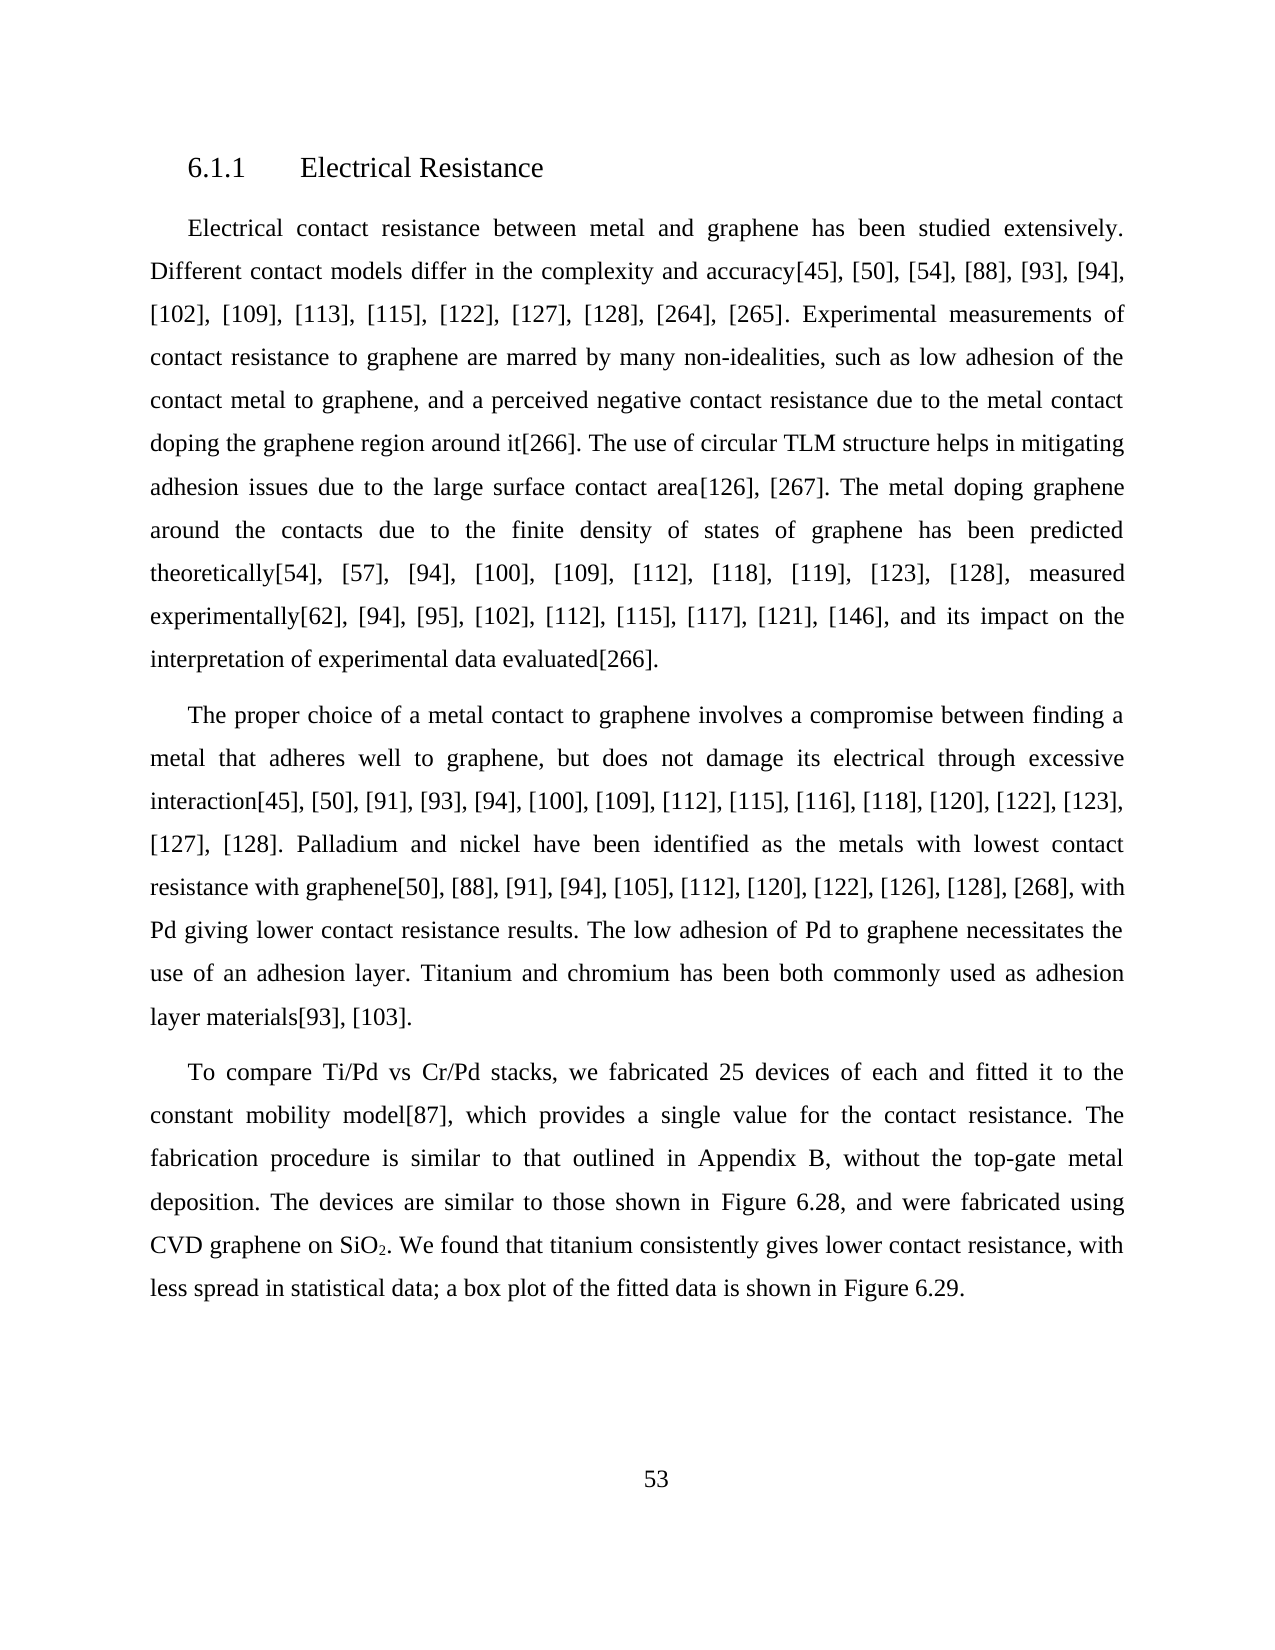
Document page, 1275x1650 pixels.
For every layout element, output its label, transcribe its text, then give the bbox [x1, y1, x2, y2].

text The proper choice of a metal contact to graphene involves a compromise between finding a metal that adheres well to graphene, but does not damage its electrical through excessive interaction[45], [50], [91], [93], [94], [100], [109], [112], [115], [116], [118], [120], [122], [123], [127], [128]. Palladium and nickel have been identified as the metals with lowest contact resistance with graphene[50], [88], [91], [94], [105], [112], [120], [122], [126], [128], [268], with Pd giving lower contact resistance results. The low adhesion of Pd to graphene necessitates the use of an adhesion layer. Titanium and chromium has been both commonly used as adhesion layer materials[93], [103]. [150, 700, 1125, 1030]
subtitle Electrical Resistance [187, 150, 1125, 183]
text Electrical contact resistance between metal and graphene has been studied extensively. Different contact models differ in the complexity and accuracy[45], [50], [54], [88], [93], [94], [102], [109], [113], [115], [122], [127], [128], [264], [265]. Experimental measurements of contact resistance to graphene are marred by many non-idealities, such as low adhesion of the contact metal to graphene, and a perceived negative contact resistance due to the metal contact doping the graphene region around it[266]. The use of circular TLM structure helps in mitigating adhesion issues due to the large surface contact area[126], [267]. The metal doping graphene around the contacts due to the finite density of states of graphene has been predicted theoretically[54], [57], [94], [100], [109], [112], [118], [119], [123], [128], measured experimentally[62], [94], [95], [102], [112], [115], [117], [121], [146], and its impact on the interpretation of experimental data evaluated[266]. [150, 213, 1125, 673]
